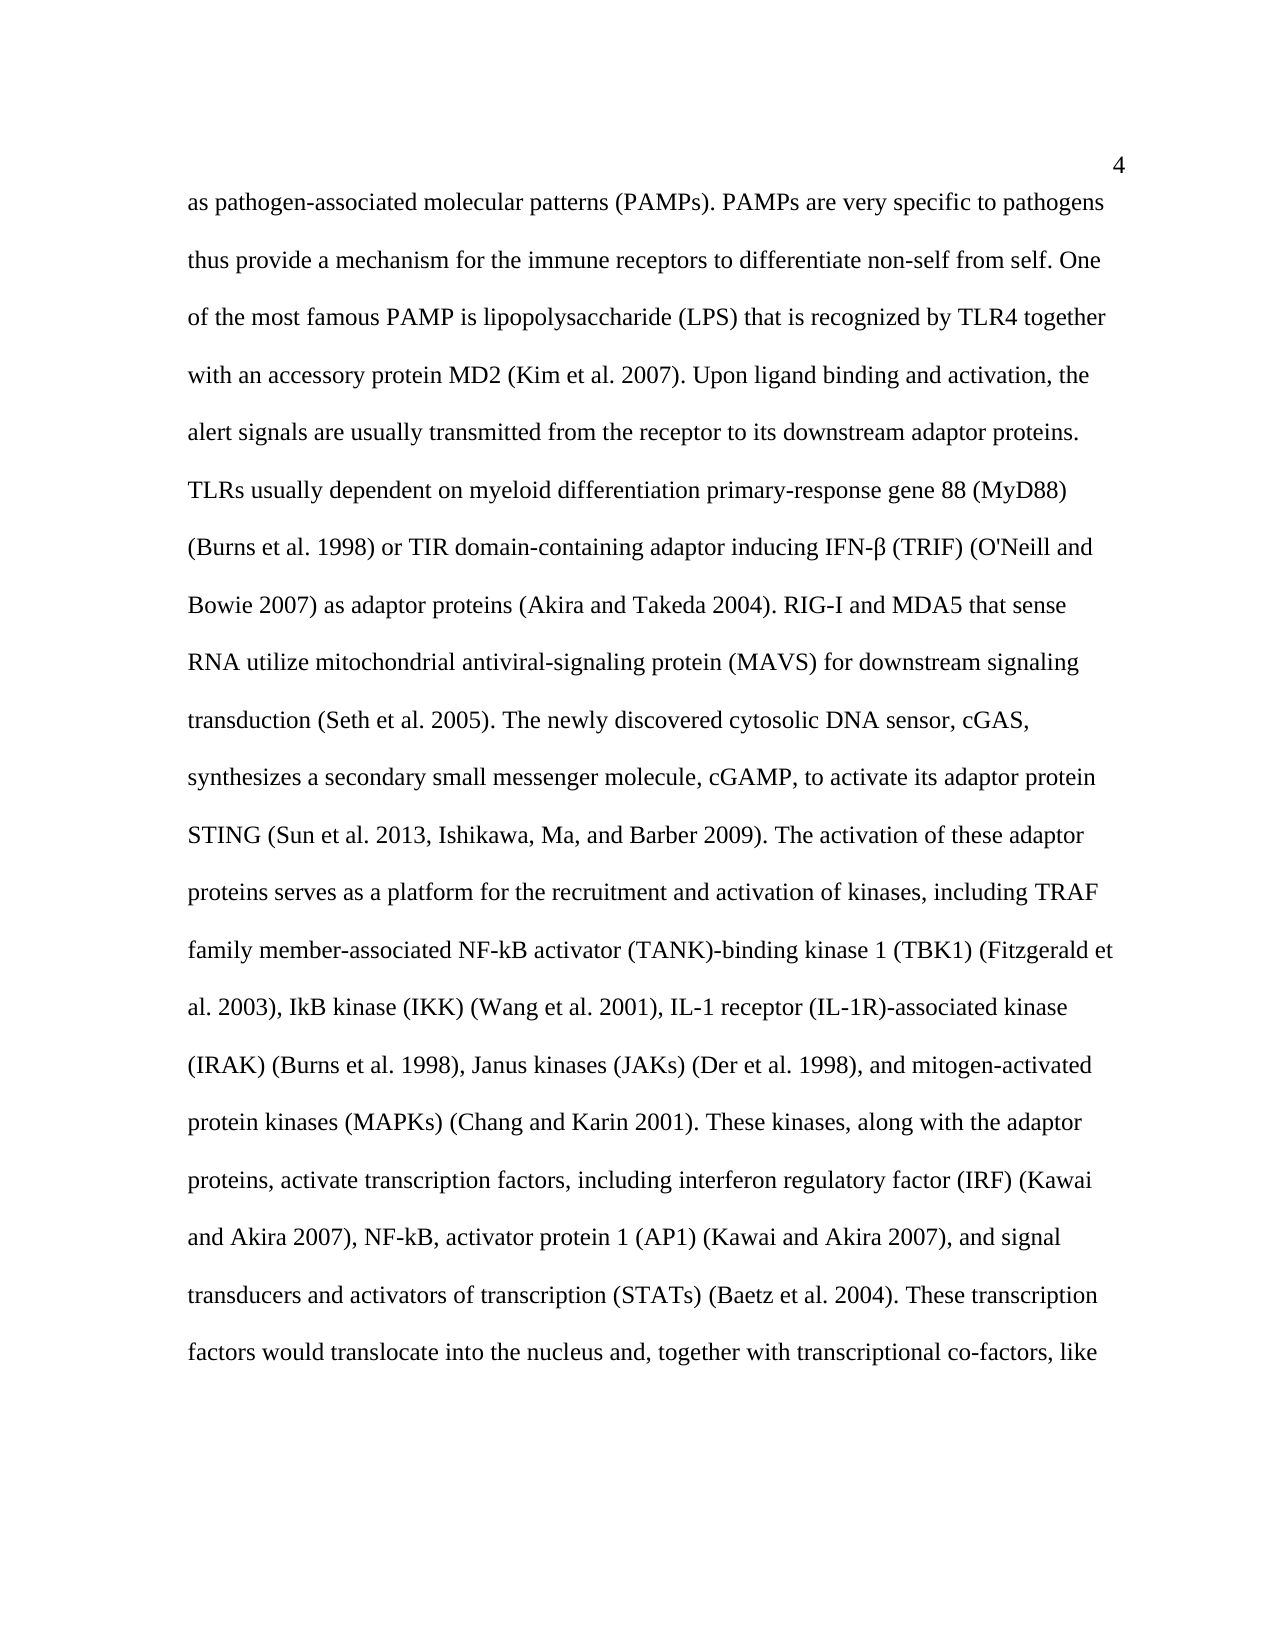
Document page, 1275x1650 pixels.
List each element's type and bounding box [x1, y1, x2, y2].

text [187, 187, 1125, 1366]
